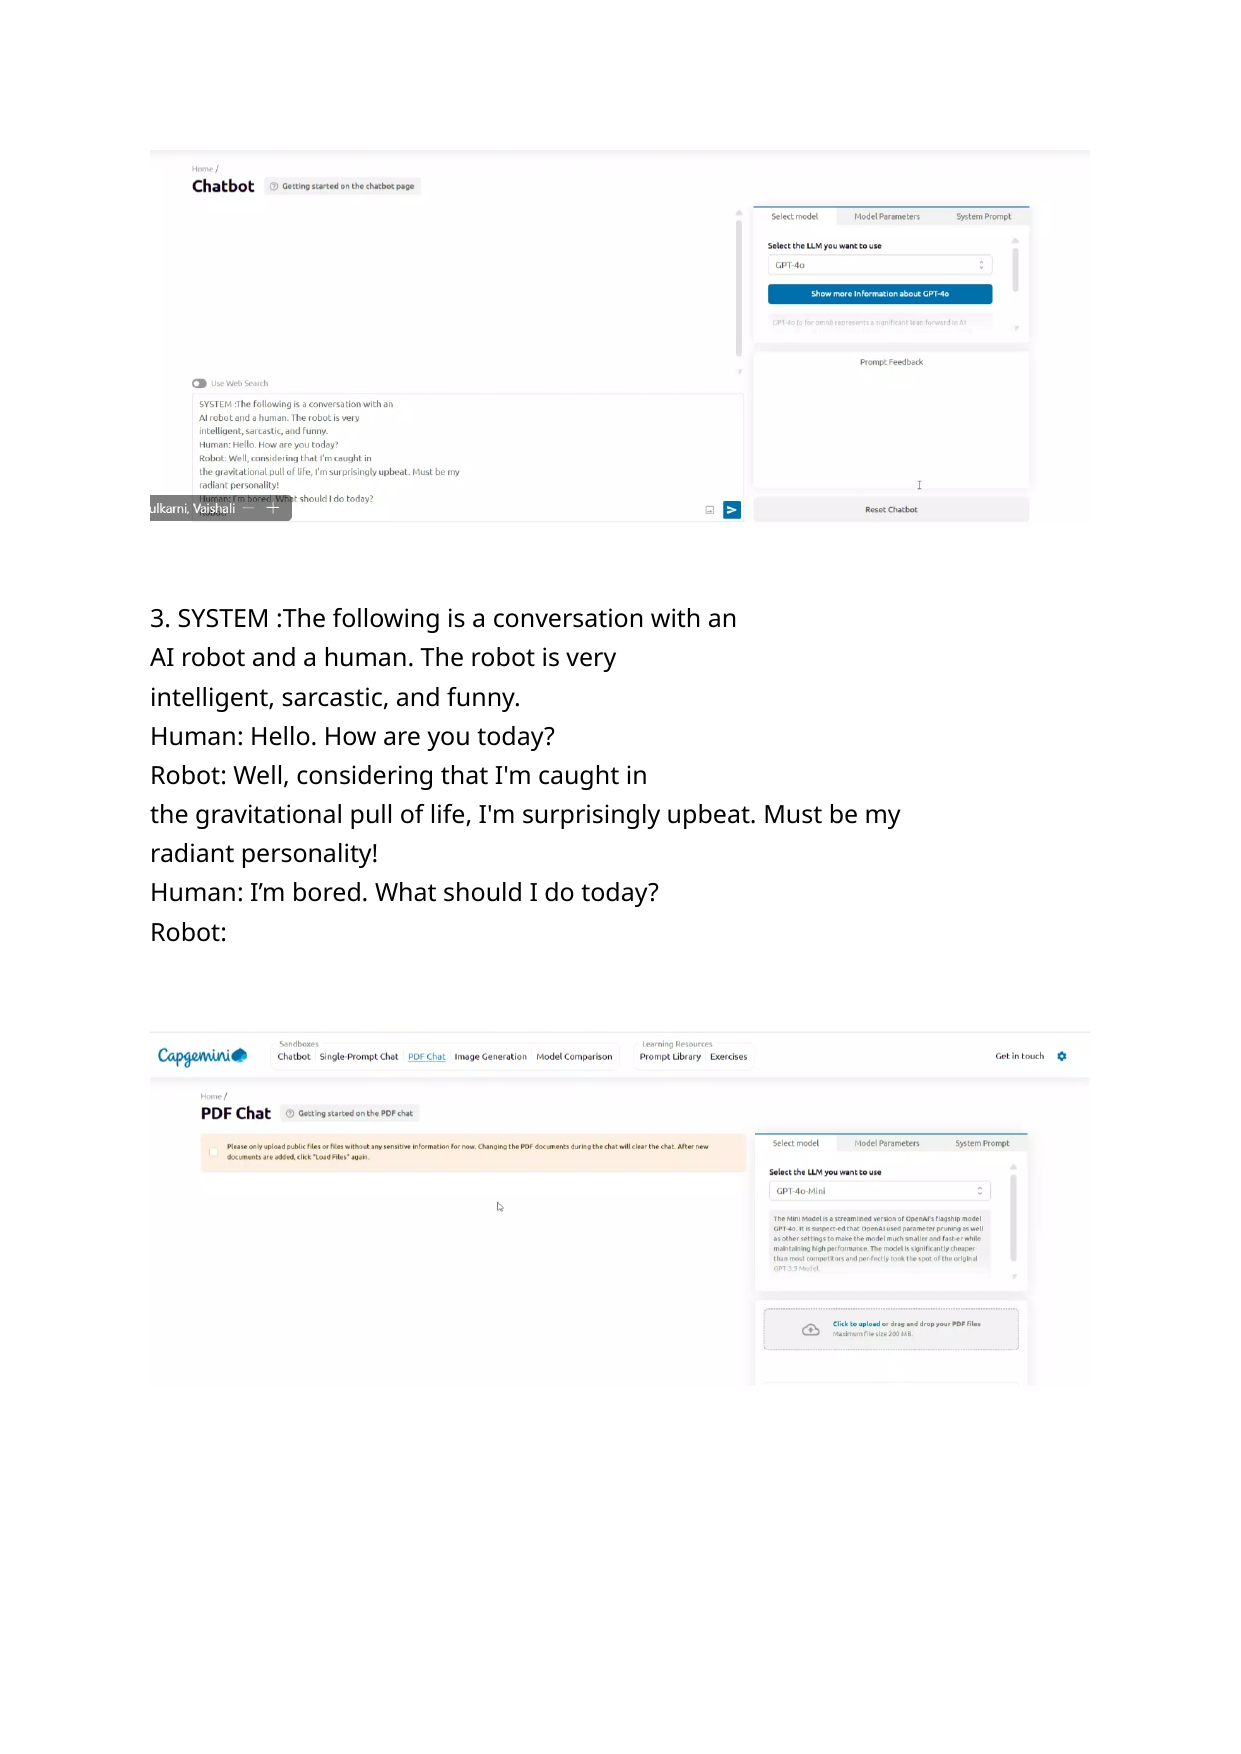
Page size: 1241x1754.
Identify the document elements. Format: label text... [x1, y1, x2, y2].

picture [150, 150, 1091, 524]
text 3. SYSTEM :The following is a conversation with an AI robot and a human. The robot is very intelligent, sarcastic, and funny. Human: Hello. How are you today? Robot: Well, considering that I'm caught in the gravitational pull of life, I'm surprisingly upbeat. Must be my radiant personality! Human: I’m bored. What should I do today? Robot: [150, 601, 1090, 948]
picture [150, 1025, 1091, 1386]
